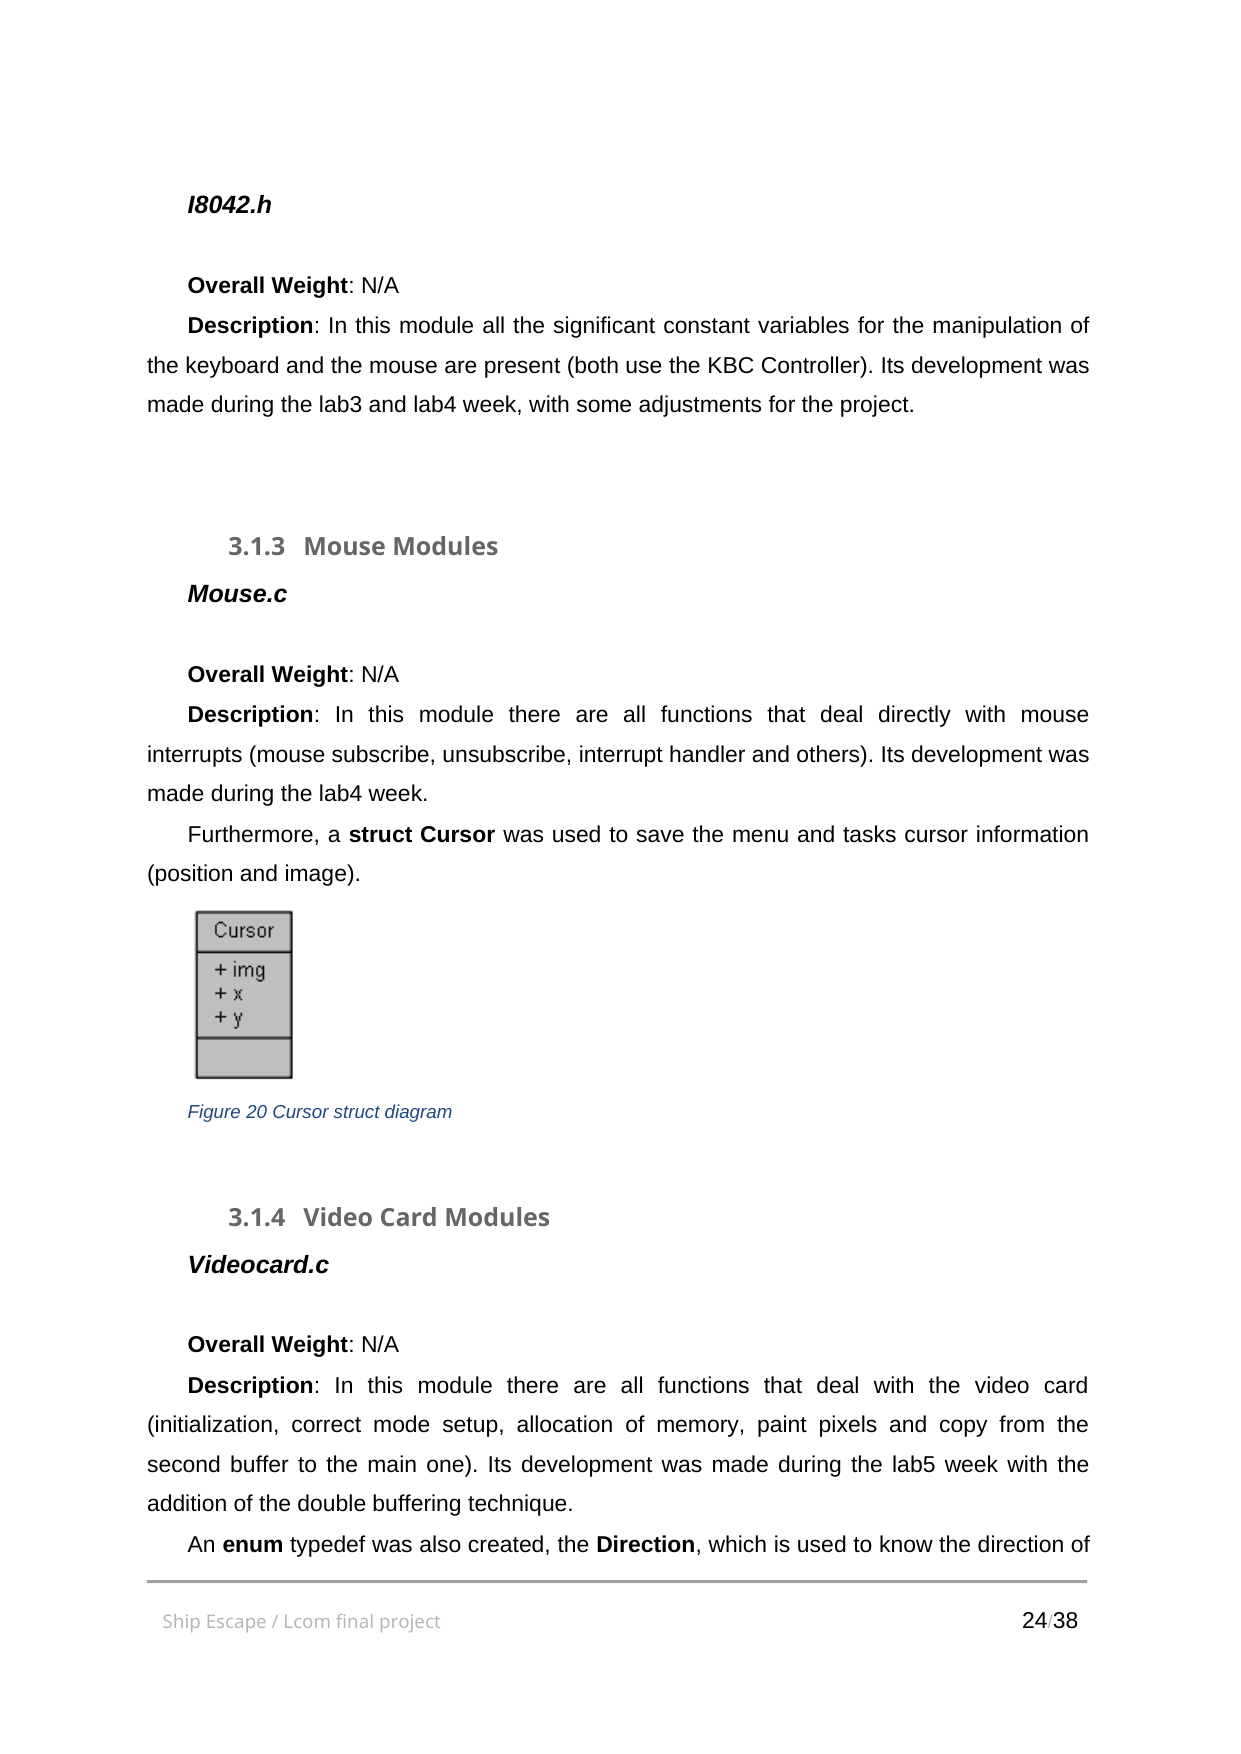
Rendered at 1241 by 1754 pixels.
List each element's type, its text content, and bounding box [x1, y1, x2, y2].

text Videocard.c [147, 1250, 1090, 1279]
text Description: In this module there are all functions that deal with the video card (initialization, correct mode setup, allocation of memory, paint pixels and copy from the second buffer to the main one). Its development was made during the lab5 week with the addition of the double buffering technique. [147, 1372, 1090, 1517]
text Overall Weight: N/A [147, 661, 1090, 687]
text Furthermore, a struct Cursor was used to save the menu and tasks cursor information (position and image). [147, 821, 1090, 886]
text Description: In this module there are all functions that deal directly with mouse interrupts (mouse subscribe, unsubscribe, interrupt handler and others). Its development was made during the lab4 week. [147, 701, 1090, 806]
text I8042.h [147, 191, 1090, 219]
text Overall Weight: N/A [147, 1331, 1090, 1358]
text Figure Cursor struct diagram [147, 1101, 1090, 1122]
text Overall Weight: N/A [147, 272, 1090, 298]
text Description: In this module all the significant constant variables for the manipulation of the keyboard and the mouse are present (both use the KBC Controller). Its development was made during the lab3 and lab4 week, with some adjustments for the project. [147, 312, 1090, 417]
text Mouse.c [147, 579, 1090, 608]
subtitle Video Card Modules [228, 1199, 1090, 1233]
picture [187, 900, 304, 1087]
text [147, 1531, 1090, 1557]
subtitle Mouse Modules [228, 528, 1090, 562]
